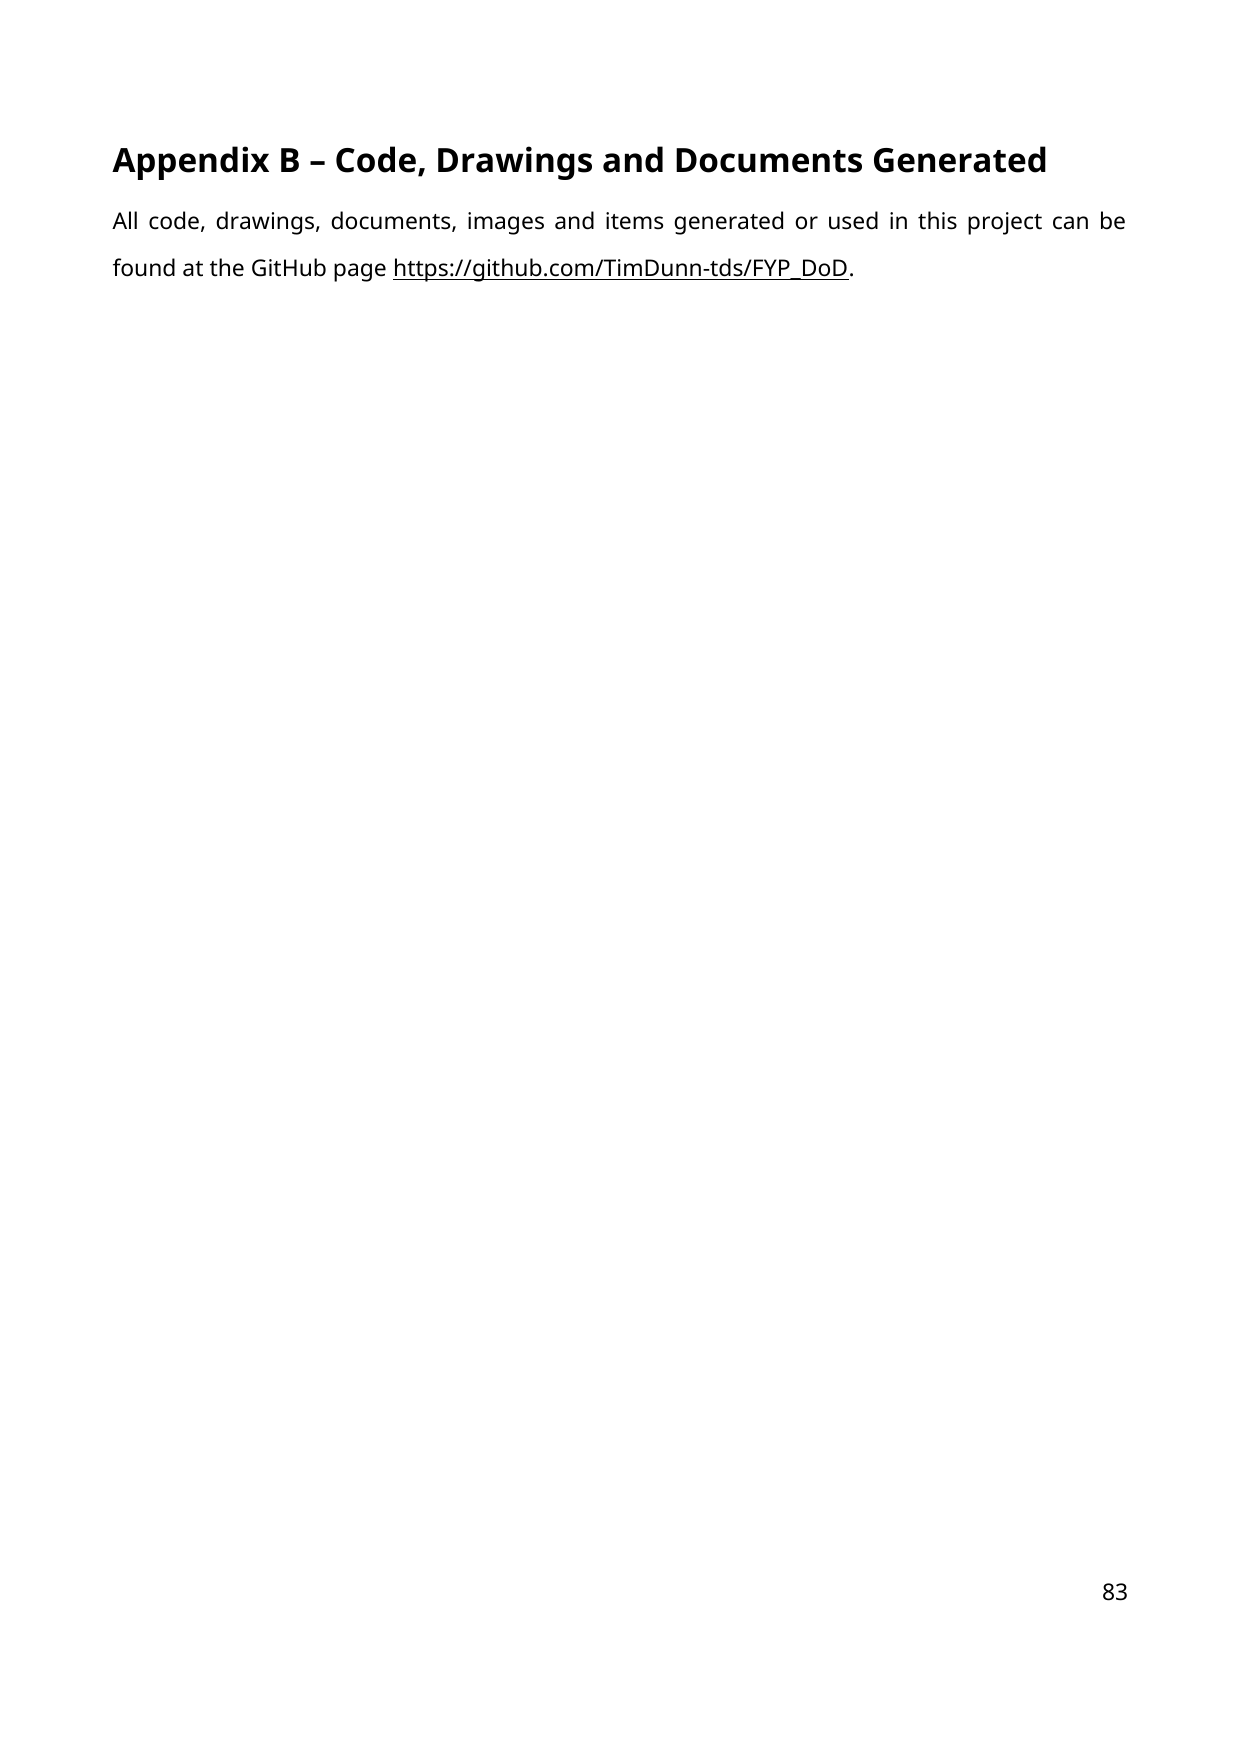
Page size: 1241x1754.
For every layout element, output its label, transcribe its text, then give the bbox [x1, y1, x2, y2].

text All code, drawings, documents, images and items generated or used in this project can be found at the GitHub page https://github.com/TimDunn-tds/FYP_DoD. [112, 205, 1128, 283]
text Appendix B – Code, Drawings and Documents Generated [112, 137, 1128, 183]
